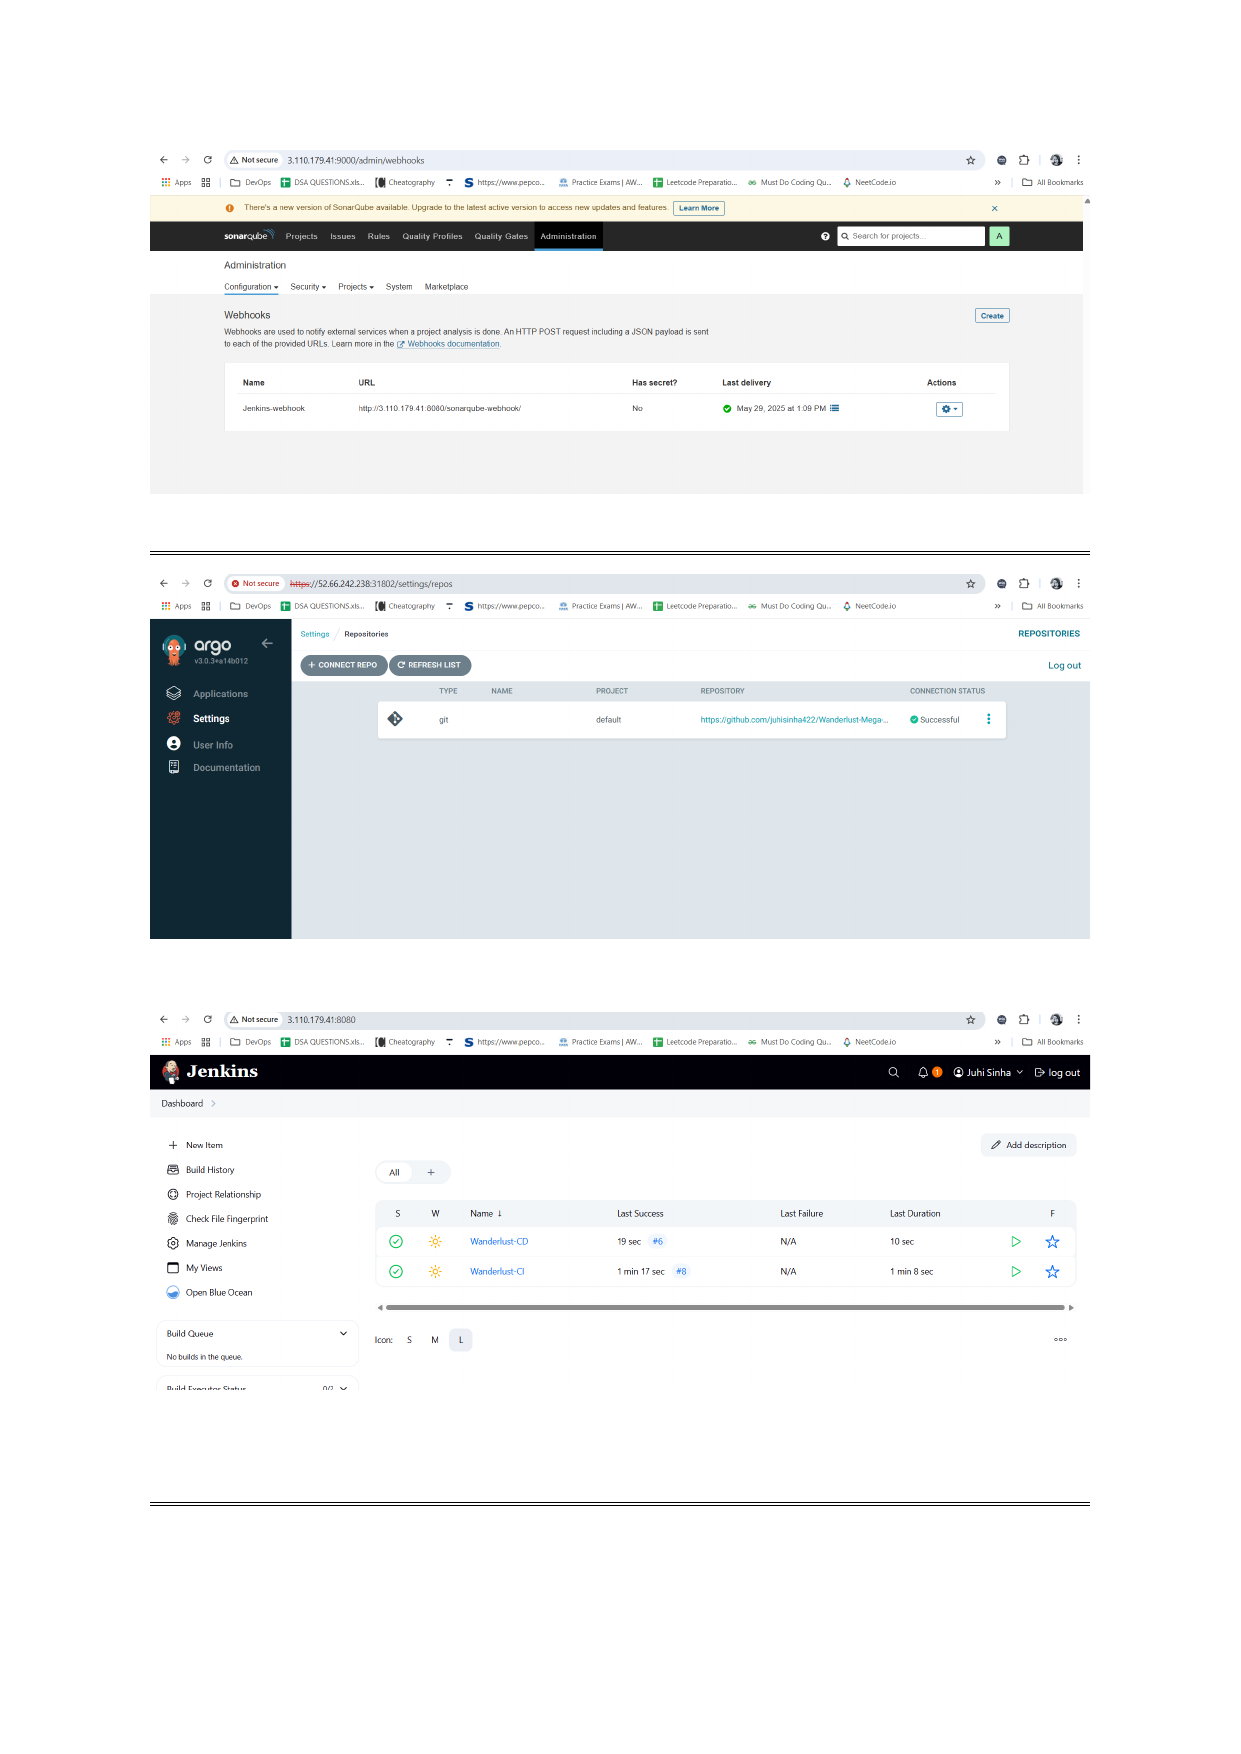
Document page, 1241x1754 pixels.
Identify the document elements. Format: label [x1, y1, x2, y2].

picture [150, 1012, 1091, 1390]
picture [150, 574, 1091, 939]
picture [150, 150, 1091, 494]
